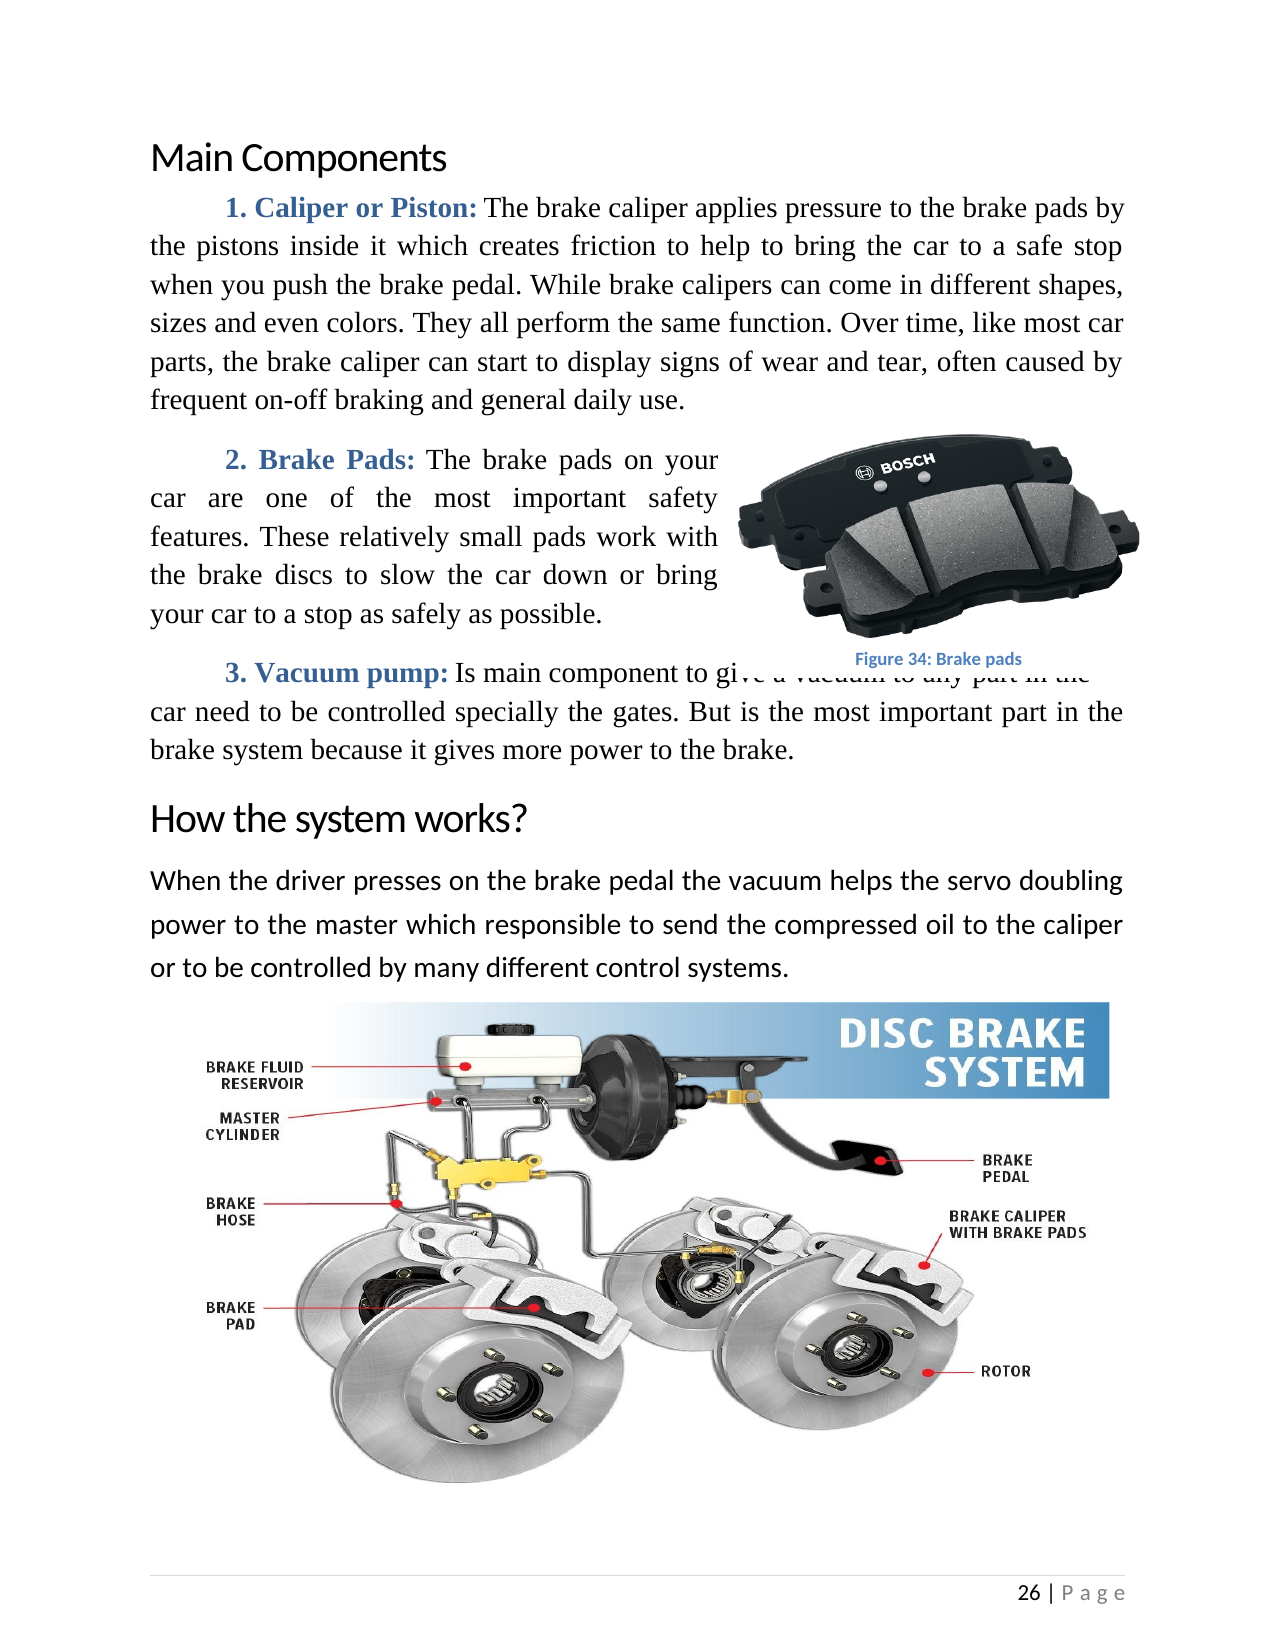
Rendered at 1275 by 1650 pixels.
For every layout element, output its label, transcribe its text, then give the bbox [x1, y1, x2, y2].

picture [737, 434, 1140, 638]
text 3. Vacuum pump: Is main component to give a vacuum to any part in the car need to be controlled specially the gates. But is the most important part in the brake system because it gives more power to the brake. [150, 655, 1125, 766]
title Main Components [150, 131, 1125, 182]
text When the driver presses on the brake pedal the vacuum helps the servo doubling power to the master which responsible to send the compressed oil to the caliper or to be controlled by many different control systems. [150, 862, 1125, 985]
text 2. Brake Pads: The brake pads on your car are one of the most important safety features. These relatively small pads work with the brake discs to slow the car down or bring your car to a stop as safely as possible. [150, 442, 737, 629]
title How the system works? [150, 792, 1125, 843]
text 1. Caliper or Piston: The brake caliper applies pressure to the brake pads by the pistons inside it which creates friction to help to bring the car to a safe stop when you push the brake pedal. While brake calipers can come in different shapes, sizes and even colors. They all perform the same function. Over time, like most car parts, the brake caliper can start to display signs of wear and tear, often caused by frequent on-off braking and general daily use. [150, 190, 1125, 416]
picture [182, 1002, 1110, 1483]
